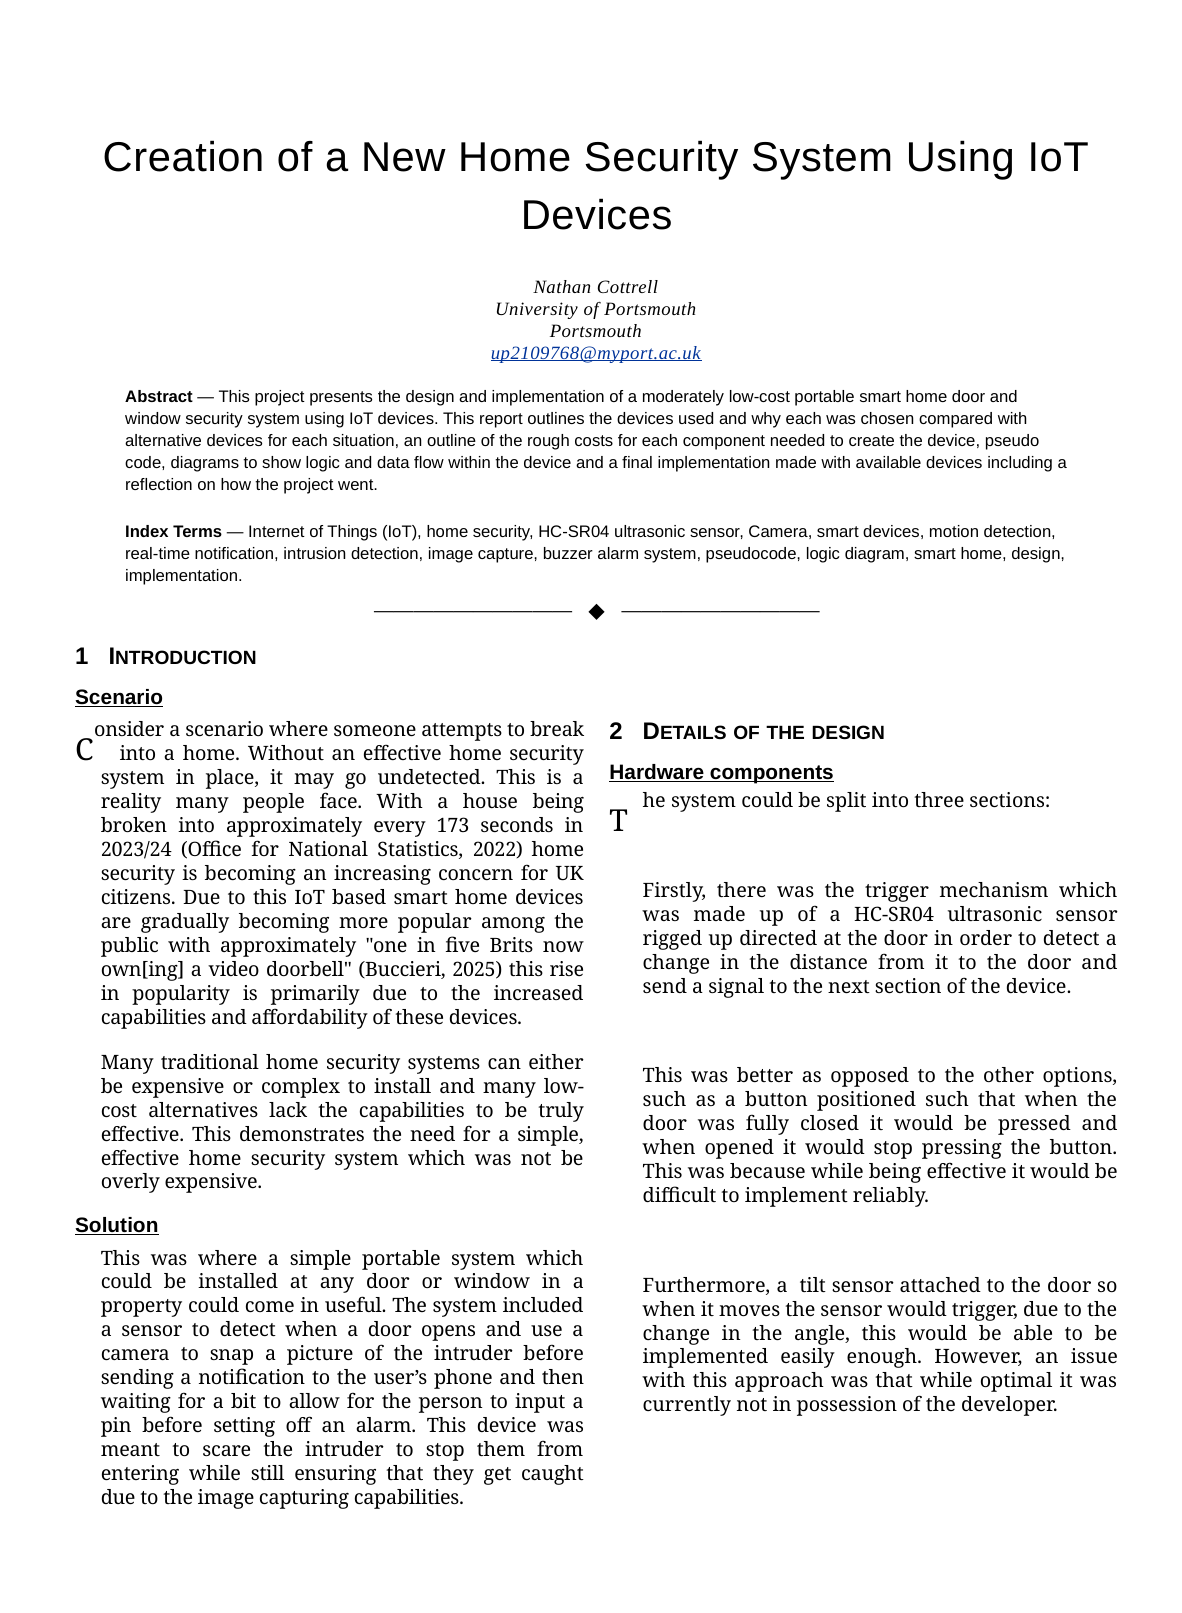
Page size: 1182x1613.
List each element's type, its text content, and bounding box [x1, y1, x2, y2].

subtitle Hardware components [609, 761, 1118, 784]
text T [609, 788, 628, 834]
subtitle 2 Details of the design [609, 718, 1118, 745]
text Abstract — This project presents the design and implementation of a moderately low-cost portable smart home door and window security system using IoT devices. This report outlines the devices used and why each was chosen compared with alternative devices for each situation, an outline of the rough costs for each component needed to create the device, pseudo code, diagrams to show logic and data flow within the device and a final implementation made with available devices including a reflection on how the project went. [125, 385, 1068, 495]
text This was where a simple portable system which could be installed at any door or window in a property could come in useful. The system included a sensor to detect when a door opens and use a camera to snap a picture of the intruder before sending a notification to the user’s phone and then waiting for a bit to allow for the person to input a pin before setting off an alarm. This device was meant to scare the intruder to stop them from entering while still ensuring that they get caught due to the image capturing capabilities. [75, 1246, 584, 1509]
text University of Portsmouth [125, 298, 1068, 320]
text —————————— —————————— [75, 598, 1118, 622]
text Index Terms — Internet of Things (IoT), home security, HC-SR04 ultrasonic sensor, Camera, smart devices, motion detection, real-time notification, intrusion detection, image capture, buzzer alarm system, pseudocode, logic diagram, smart home, design, implementation. [125, 520, 1068, 585]
text he system could be split into three sections: [642, 788, 1118, 812]
text This was better as opposed to the other options, such as a button positioned such that when the door was fully closed it would be pressed and when opened it would stop pressing the button. This was because while being effective it would be difficult to implement reliably. [642, 1063, 1118, 1207]
text Nathan Cottrell [125, 276, 1068, 298]
title Creation of a New Home Security System Using IoT Devices [75, 124, 1118, 241]
subtitle 1 Introduction [75, 643, 1118, 670]
text Furthermore, a tilt sensor attached to the door so when it moves the sensor would trigger, due to the change in the angle, this would be able to be implemented easily enough. However, an issue with this approach was that while optimal it was currently not in possession of the developer. [642, 1273, 1118, 1417]
text onsider a scenario where someone attempts to break into a home. Without an effective home security system in place, it may go undetected. This is a reality many people face. With a house being broken into approximately every 173 seconds in 2023/24 (Office for National Statistics, 2022) home security is becoming an increasing concern for UK citizens. Due to this IoT based smart home devices are gradually becoming more popular among the public with approximately "one in five Brits now own[ing] a video doorbell" (Buccieri, 2025) this rise in popularity is primarily due to the increased capabilities and affordability of these devices. [75, 718, 584, 1029]
text Firstly, there was the trigger mechanism which was made up of a HC-SR04 ultrasonic sensor rigged up directed at the door in order to detect a change in the distance from it to the door and send a signal to the next section of the device. [642, 878, 1118, 998]
subtitle Solution [75, 1214, 584, 1237]
text Many traditional home security systems can either be expensive or complex to install and many low-cost alternatives lack the capabilities to be truly effective. This demonstrates the need for a simple, effective home security system which was not be overly expensive. [75, 1050, 584, 1194]
text up2109768@myport.ac.uk [125, 342, 1068, 363]
text Portsmouth [125, 320, 1068, 342]
text C [75, 718, 94, 763]
subtitle Scenario [75, 686, 1118, 709]
